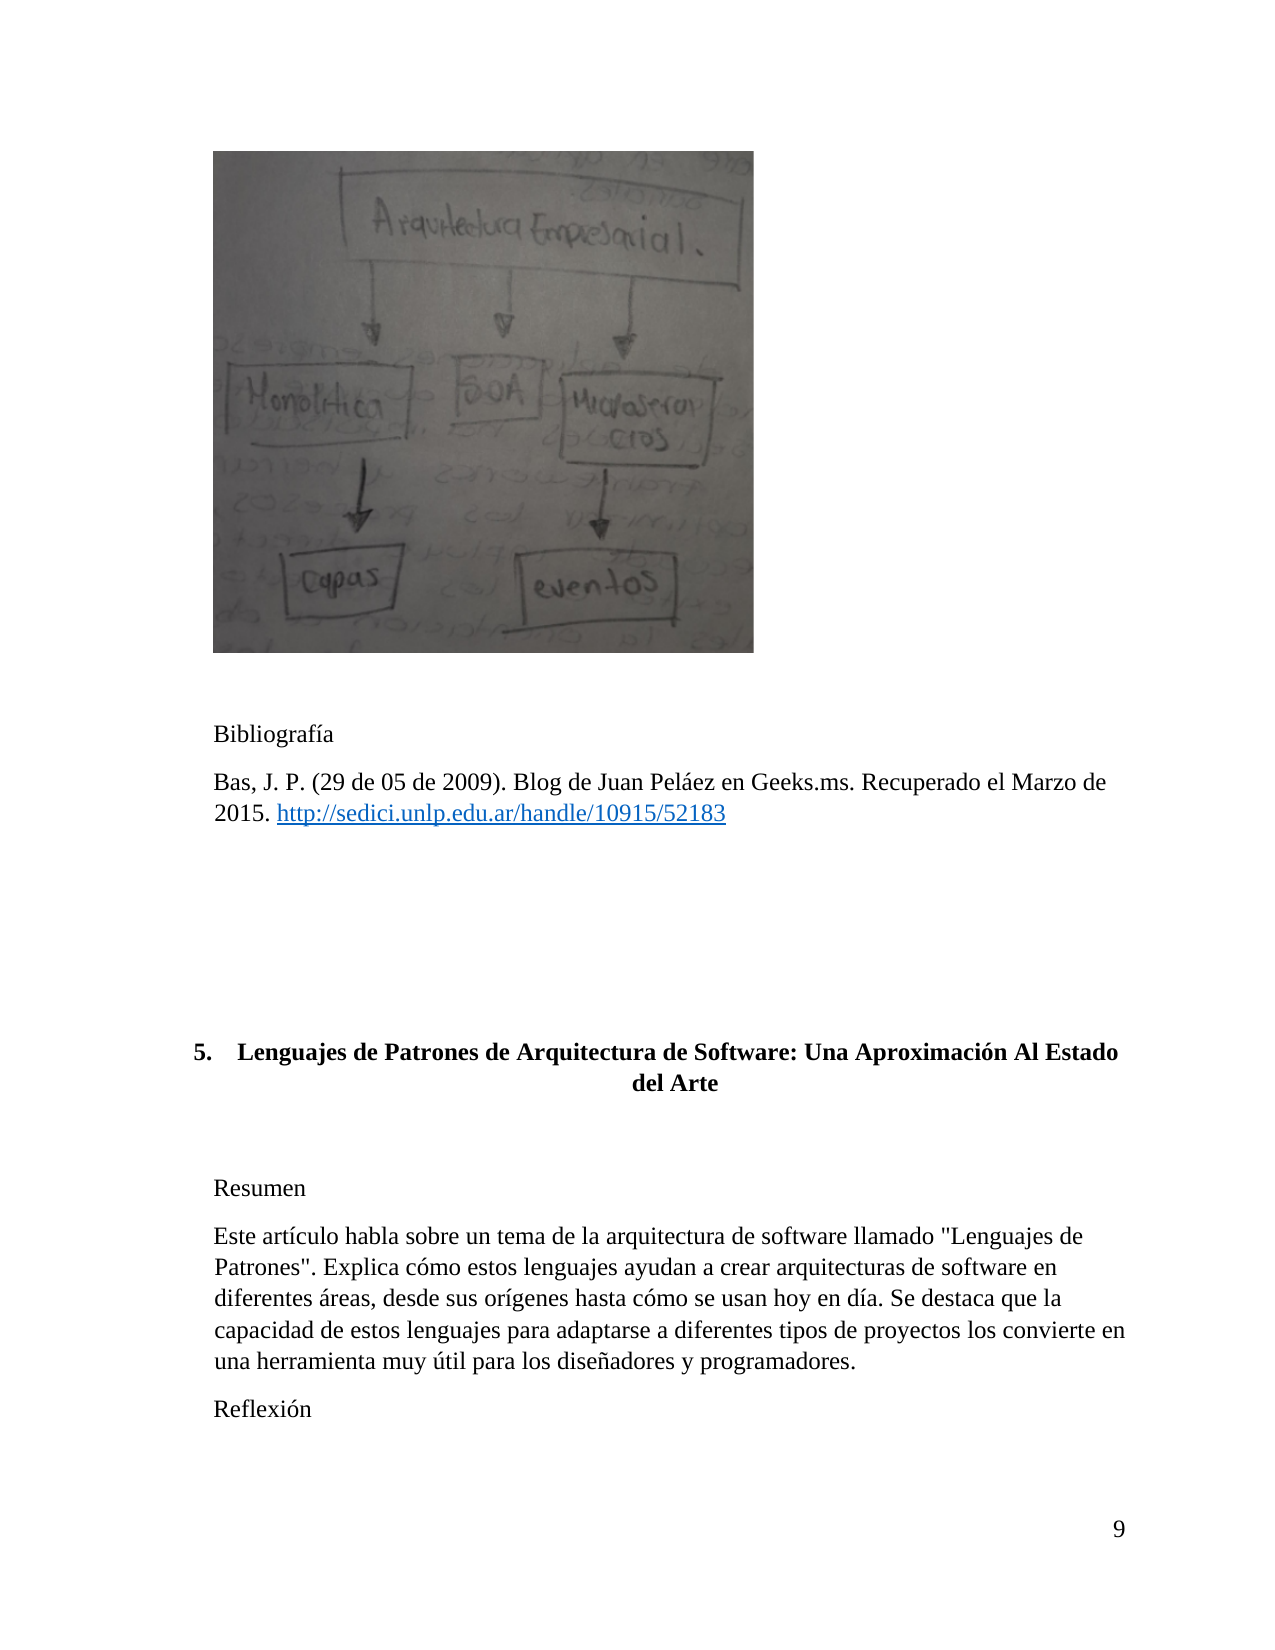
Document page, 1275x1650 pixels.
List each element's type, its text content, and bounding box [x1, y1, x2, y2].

picture [213, 151, 754, 653]
subtitle Lenguajes de Patrones de Arquitectura de Software: Una Aproximación Al Estado del Arte [187, 1037, 1125, 1097]
text Bibliografía [213, 719, 1131, 748]
text Este artículo habla sobre un tema de la arquitectura de software llamado "Lenguajes de Patrones". Explica cómo estos lenguajes ayudan a crear arquitecturas de software en diferentes áreas, desde sus orígenes hasta cómo se usan hoy en día. Se destaca que la capacidad de estos lenguajes para adaptarse a diferentes tipos de proyectos los convierte en una herramienta muy útil para los diseñadores y programadores. [213, 1221, 1131, 1375]
text Reflexión [213, 1394, 1131, 1422]
text Resumen [213, 1173, 1131, 1202]
text Bas, J. P. (29 de 05 de 2009). Blog de Juan Peláez en Geeks.ms. Recuperado el Marzo de 2015. http://sedici.unlp.edu.ar/handle/10915/52183 [213, 767, 1131, 827]
